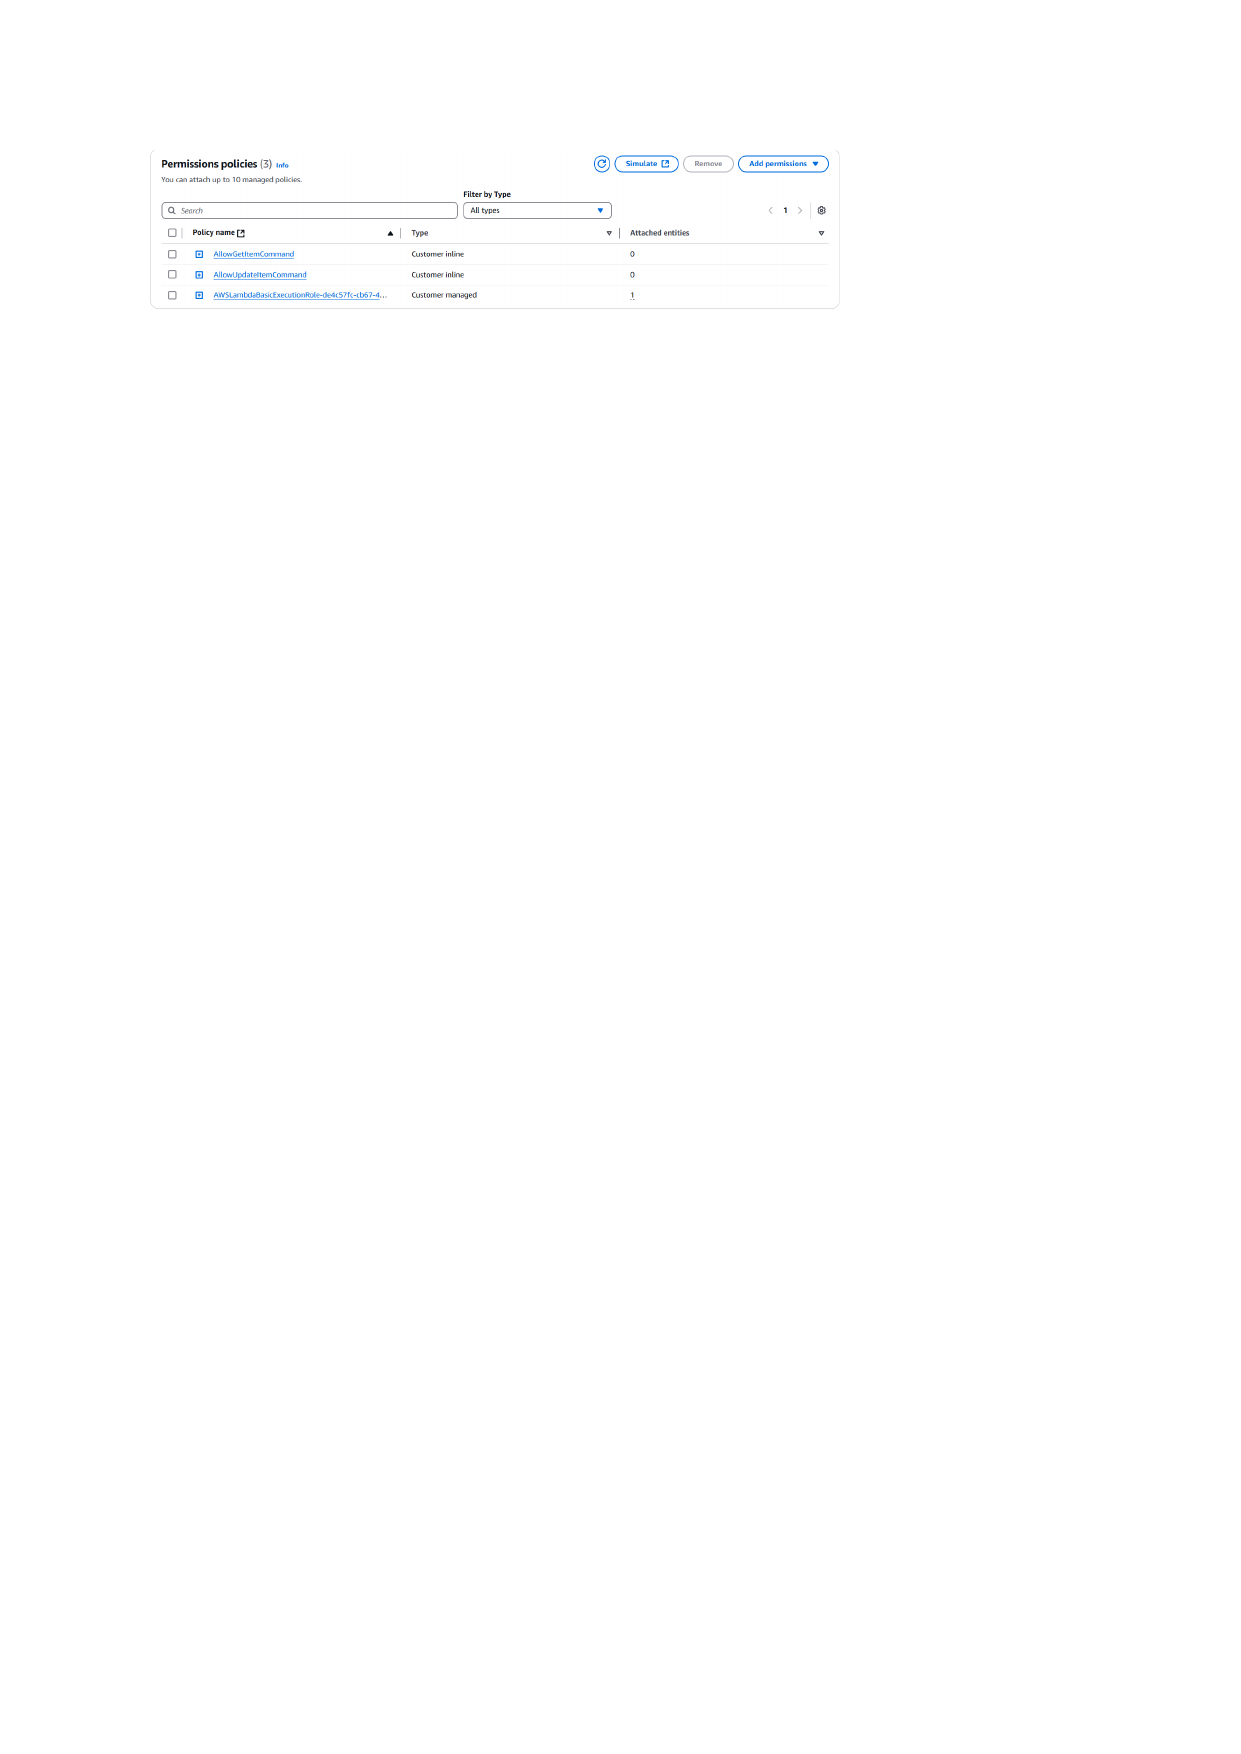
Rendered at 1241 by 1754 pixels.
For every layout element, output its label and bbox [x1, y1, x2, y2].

picture [150, 150, 846, 310]
